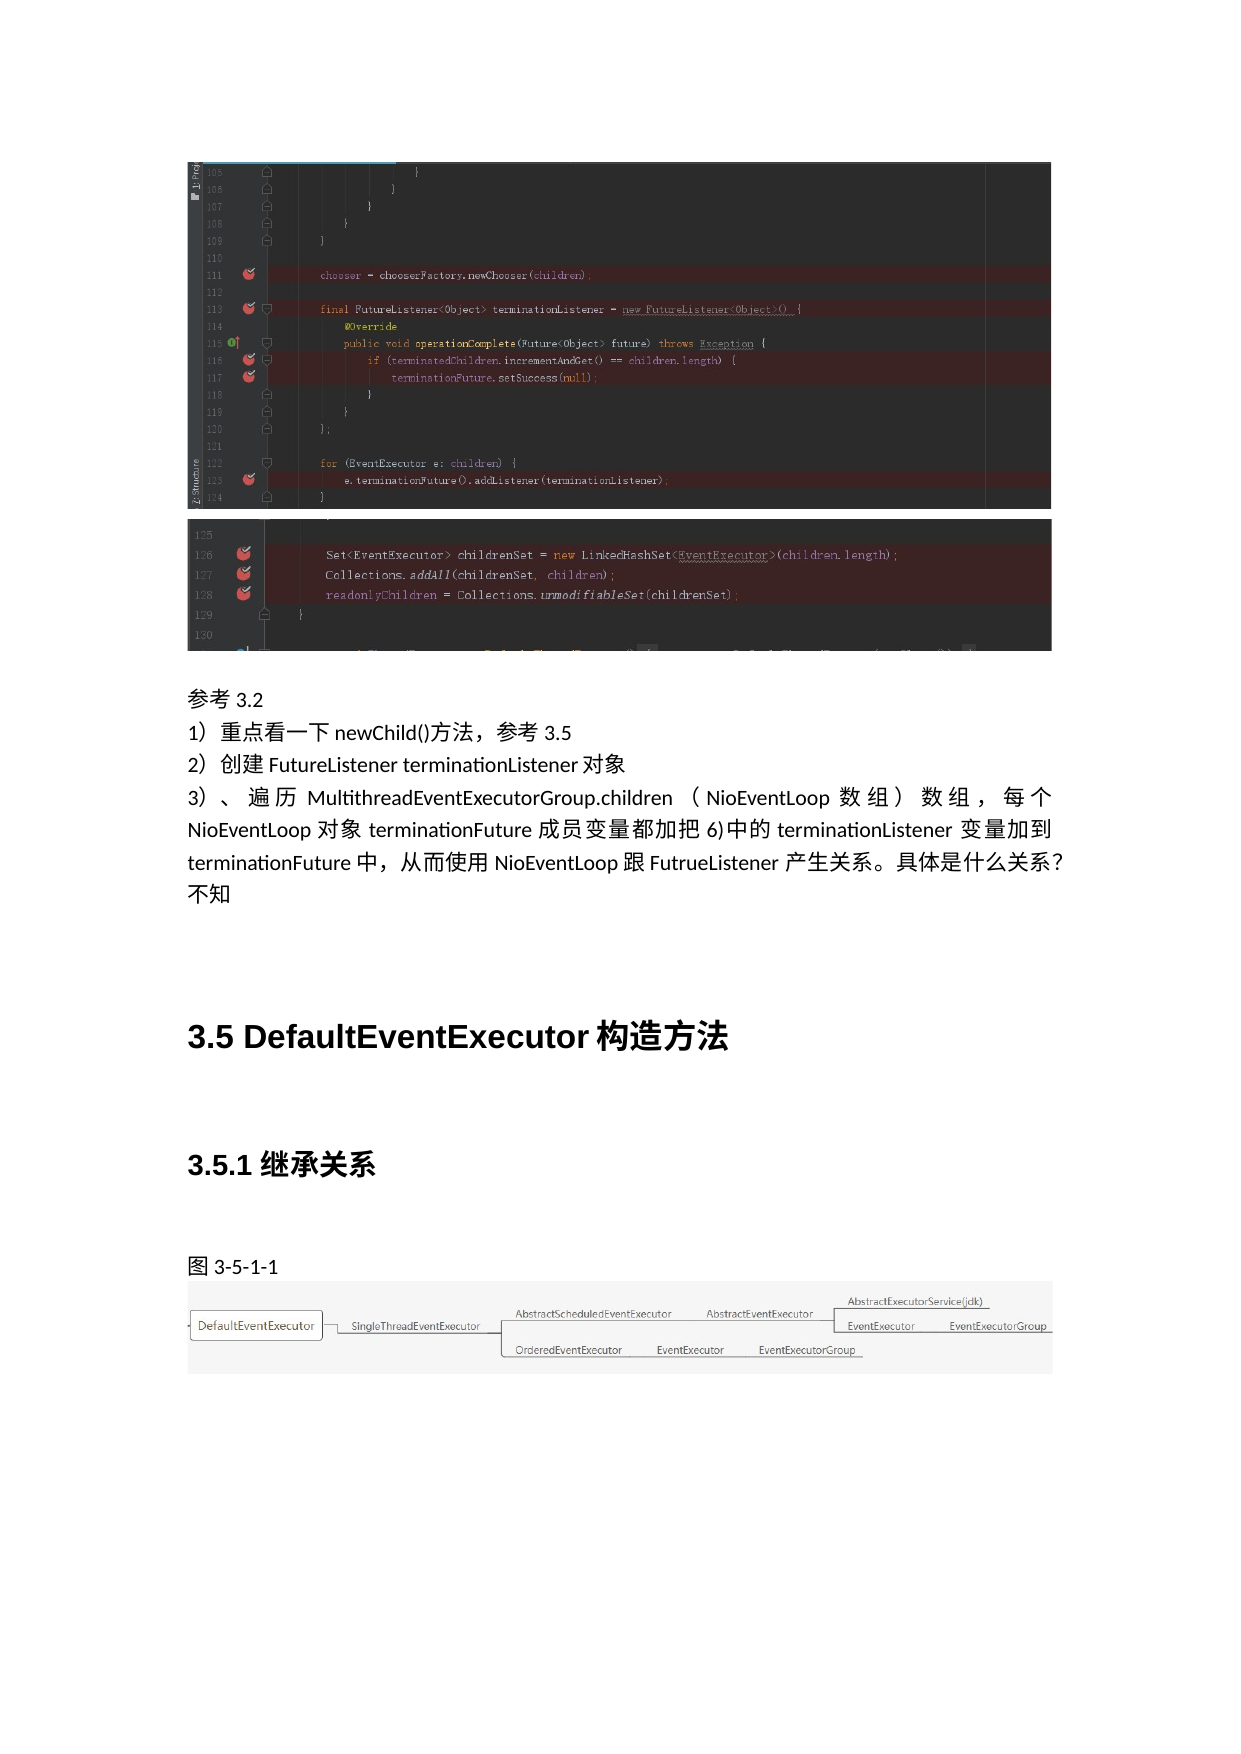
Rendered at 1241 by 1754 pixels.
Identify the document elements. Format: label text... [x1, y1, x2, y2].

picture [187, 1281, 1053, 1374]
subtitle 3.5 DefaultEventExecutor构造方法 [187, 1002, 1053, 1067]
list 重点看一下newChild()方法，参考3.5 [187, 714, 1053, 747]
list 、遍历MultithreadEventExecutorGroup.children（NioEventLoop数组）数组，每个NioEventLoop对象terminationFuture成员变量都加把6)中的terminationListener 变量加到terminationFuture中，从而使用NioEventLoop跟FutrueListener 产生关系。具体是什么关系？不知 [187, 779, 1053, 909]
subtitle 3.5.1 继承关系 [187, 1130, 1053, 1195]
text 参考3.2 [187, 682, 1053, 714]
picture [187, 162, 1052, 509]
picture [187, 519, 1052, 651]
list 创建FutureListener terminationListener对象 [187, 747, 1053, 779]
text 图3-5-1-1 [187, 1249, 1053, 1281]
